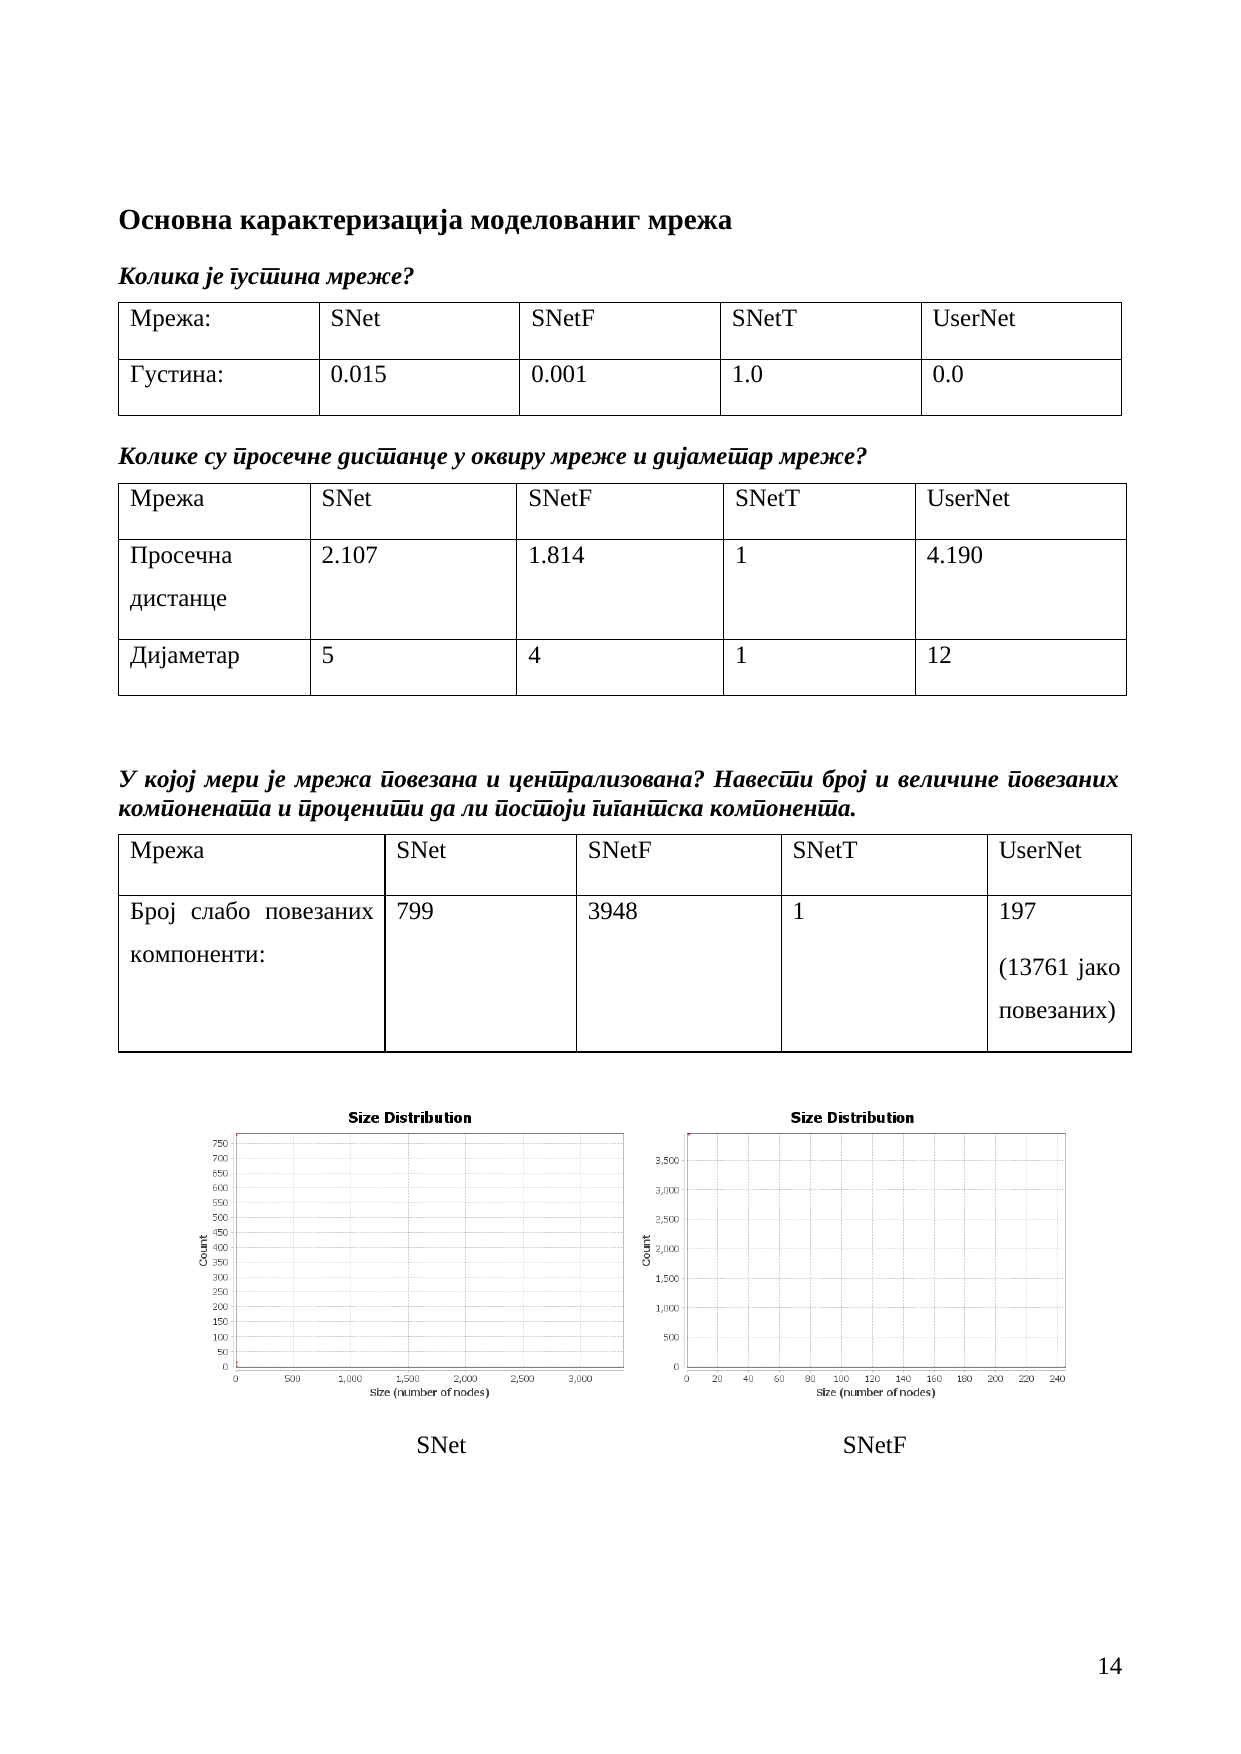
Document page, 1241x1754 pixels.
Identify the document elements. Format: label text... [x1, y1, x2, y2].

text У којој мери је мрежа повезана и централизована? Навести број и величине повезаних компонената и проценити да ли постоји гигантска компонента. [118, 764, 1122, 822]
table_header SNet [386, 835, 576, 895]
table_header SNetT [721, 303, 921, 358]
table_header Мрежа [119, 835, 384, 895]
table_cell 1 [724, 640, 915, 695]
table_cell Дијаметар [119, 640, 310, 695]
table_cell 5 [311, 640, 516, 695]
table_header Мрежа: [119, 303, 319, 358]
table_header UserNet [922, 303, 1121, 358]
table_cell 0.0 [922, 360, 1121, 415]
table_cell 1 [724, 540, 915, 639]
text Основна карактеризација моделованиг мрежа [118, 202, 1122, 236]
picture [188, 1108, 1074, 1404]
table_cell Густина: [119, 360, 319, 415]
text Колике су просечне дистанце у оквиру мреже и дијаметар мреже? [118, 441, 1122, 470]
table_cell 0.015 [320, 360, 519, 415]
table_header UserNet [916, 484, 1126, 539]
table_cell 0.001 [520, 360, 720, 415]
table_cell Просечна дистанце [119, 540, 310, 639]
table_cell 12 [916, 640, 1126, 695]
text SNet SNetF [118, 1430, 1122, 1459]
table_header SNet [311, 484, 516, 539]
table_cell 197 (13761 јако повезаних) [988, 896, 1131, 1051]
table_cell 2.107 [311, 540, 516, 639]
table_header SNetF [517, 484, 723, 539]
table_header SNetF [577, 835, 781, 895]
table_cell 3948 [577, 896, 781, 1051]
table_cell 1.814 [517, 540, 723, 639]
table_cell 1 [782, 896, 987, 1051]
table_cell 799 [386, 896, 576, 1051]
text Колика је густина мреже? [118, 261, 1122, 289]
table_header Мрежа [119, 484, 310, 539]
table_header UserNet [988, 835, 1131, 895]
table_cell Број слабо повезаних компоненти: [119, 896, 384, 1051]
table_cell 4 [517, 640, 723, 695]
table_header SNetT [782, 835, 987, 895]
table_header SNetT [724, 484, 915, 539]
table_cell 1.0 [721, 360, 921, 415]
table_header SNetF [520, 303, 720, 358]
table_header SNet [320, 303, 519, 358]
table_cell 4.190 [916, 540, 1126, 639]
